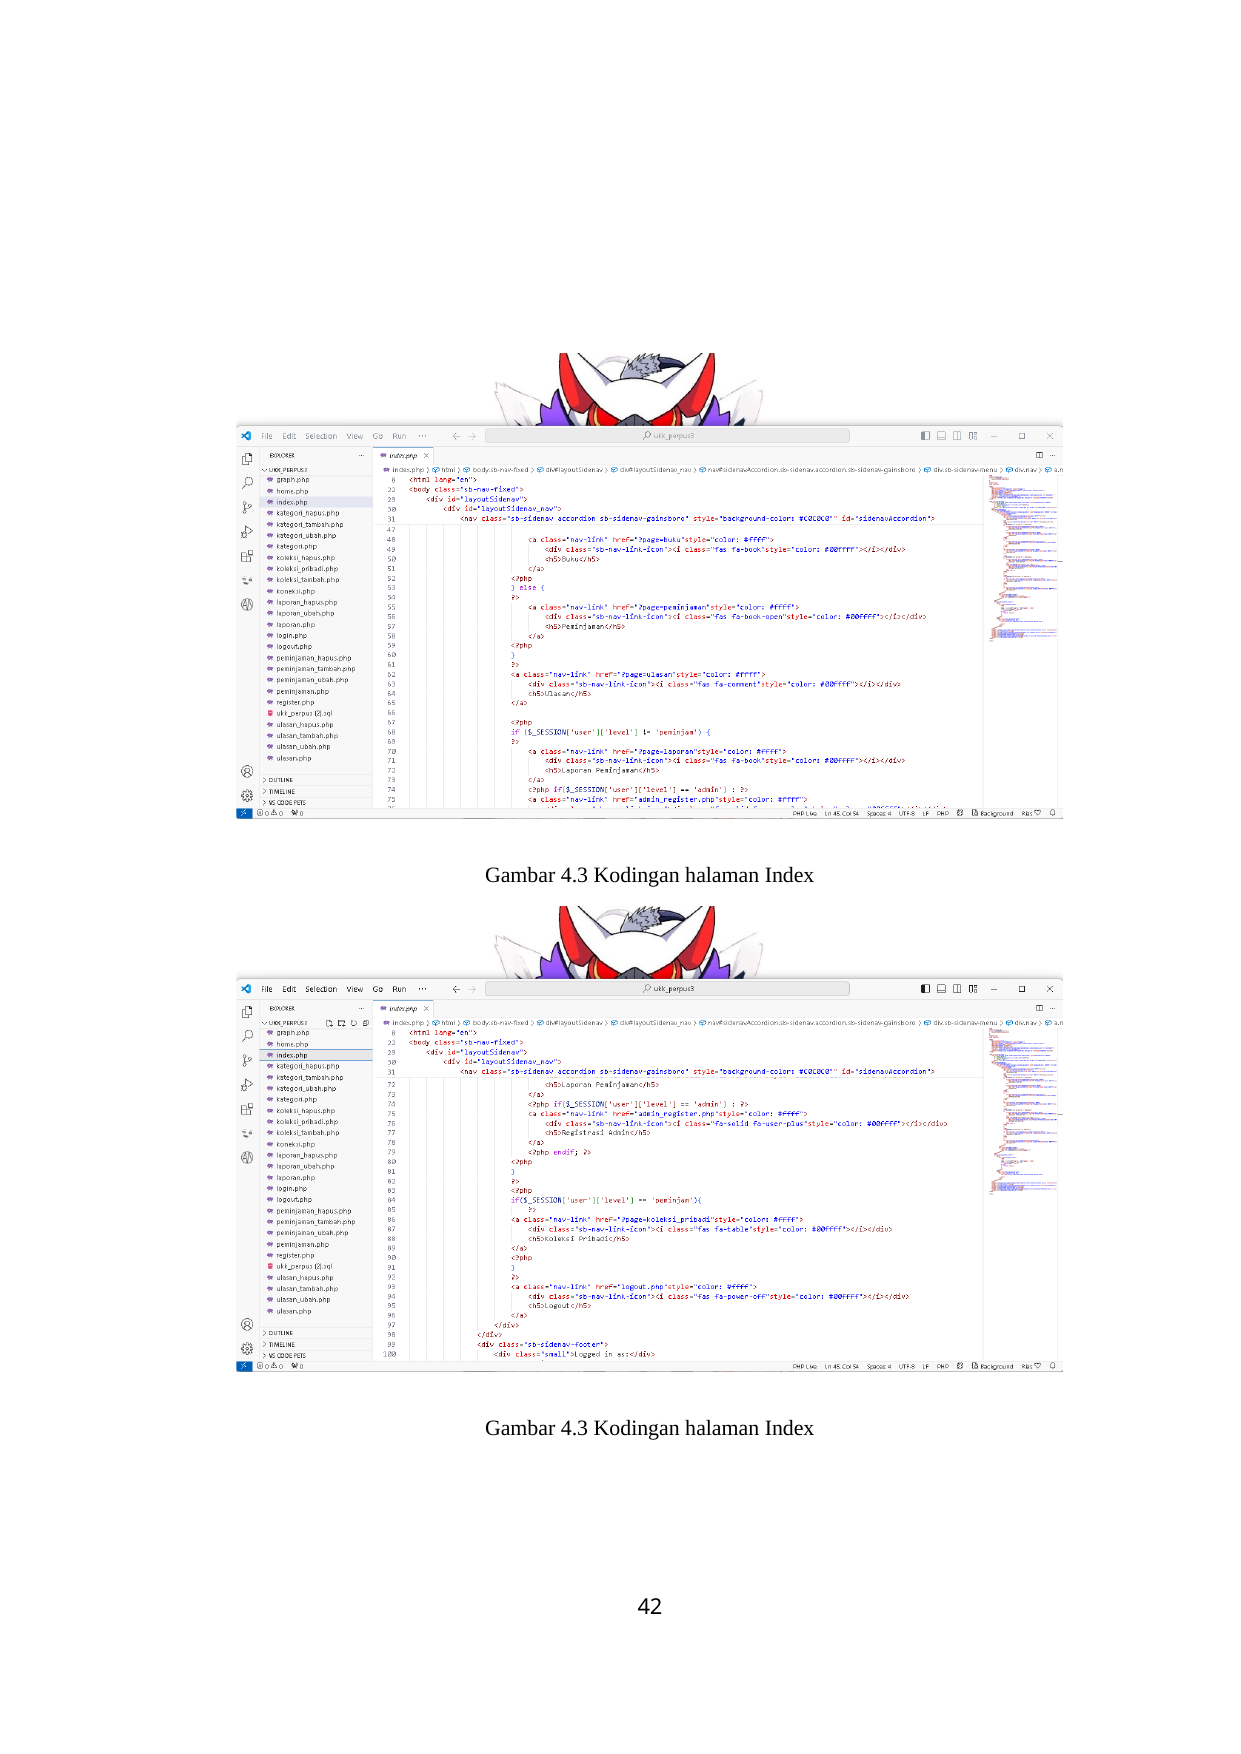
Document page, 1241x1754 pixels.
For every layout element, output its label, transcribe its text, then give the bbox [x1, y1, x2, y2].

picture [236, 906, 1063, 1372]
text Gambar 4.3 Kodingan halaman Index [236, 1409, 1063, 1446]
picture [236, 353, 1063, 819]
text Gambar 4.3 Kodingan halaman Index [236, 856, 1063, 894]
